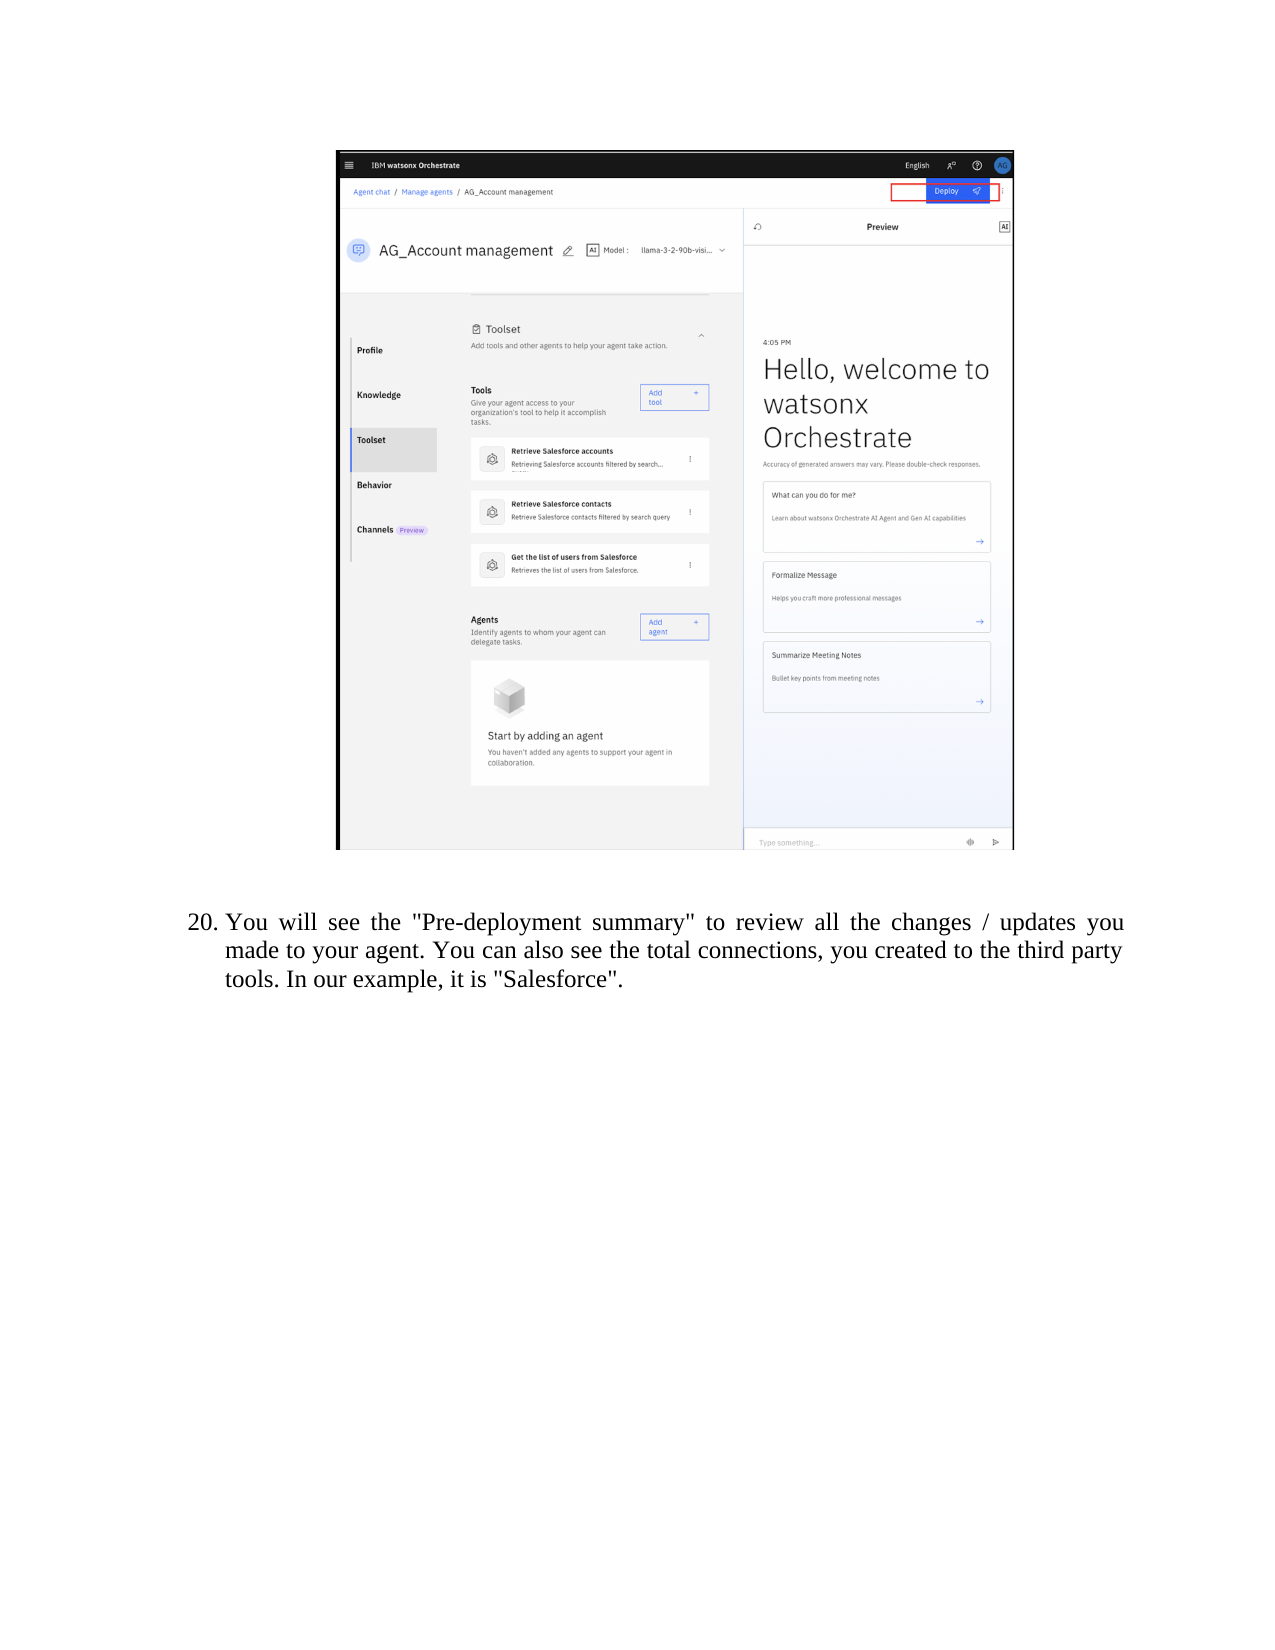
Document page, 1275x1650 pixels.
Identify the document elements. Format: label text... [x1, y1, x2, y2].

picture [335, 150, 1015, 850]
list You will see the "Pre-deployment summary" to review all the changes / updates you made to your agent. You can also see the total connections, you created to the third party tools. In our example, it is "Salesforce". [187, 907, 1125, 993]
